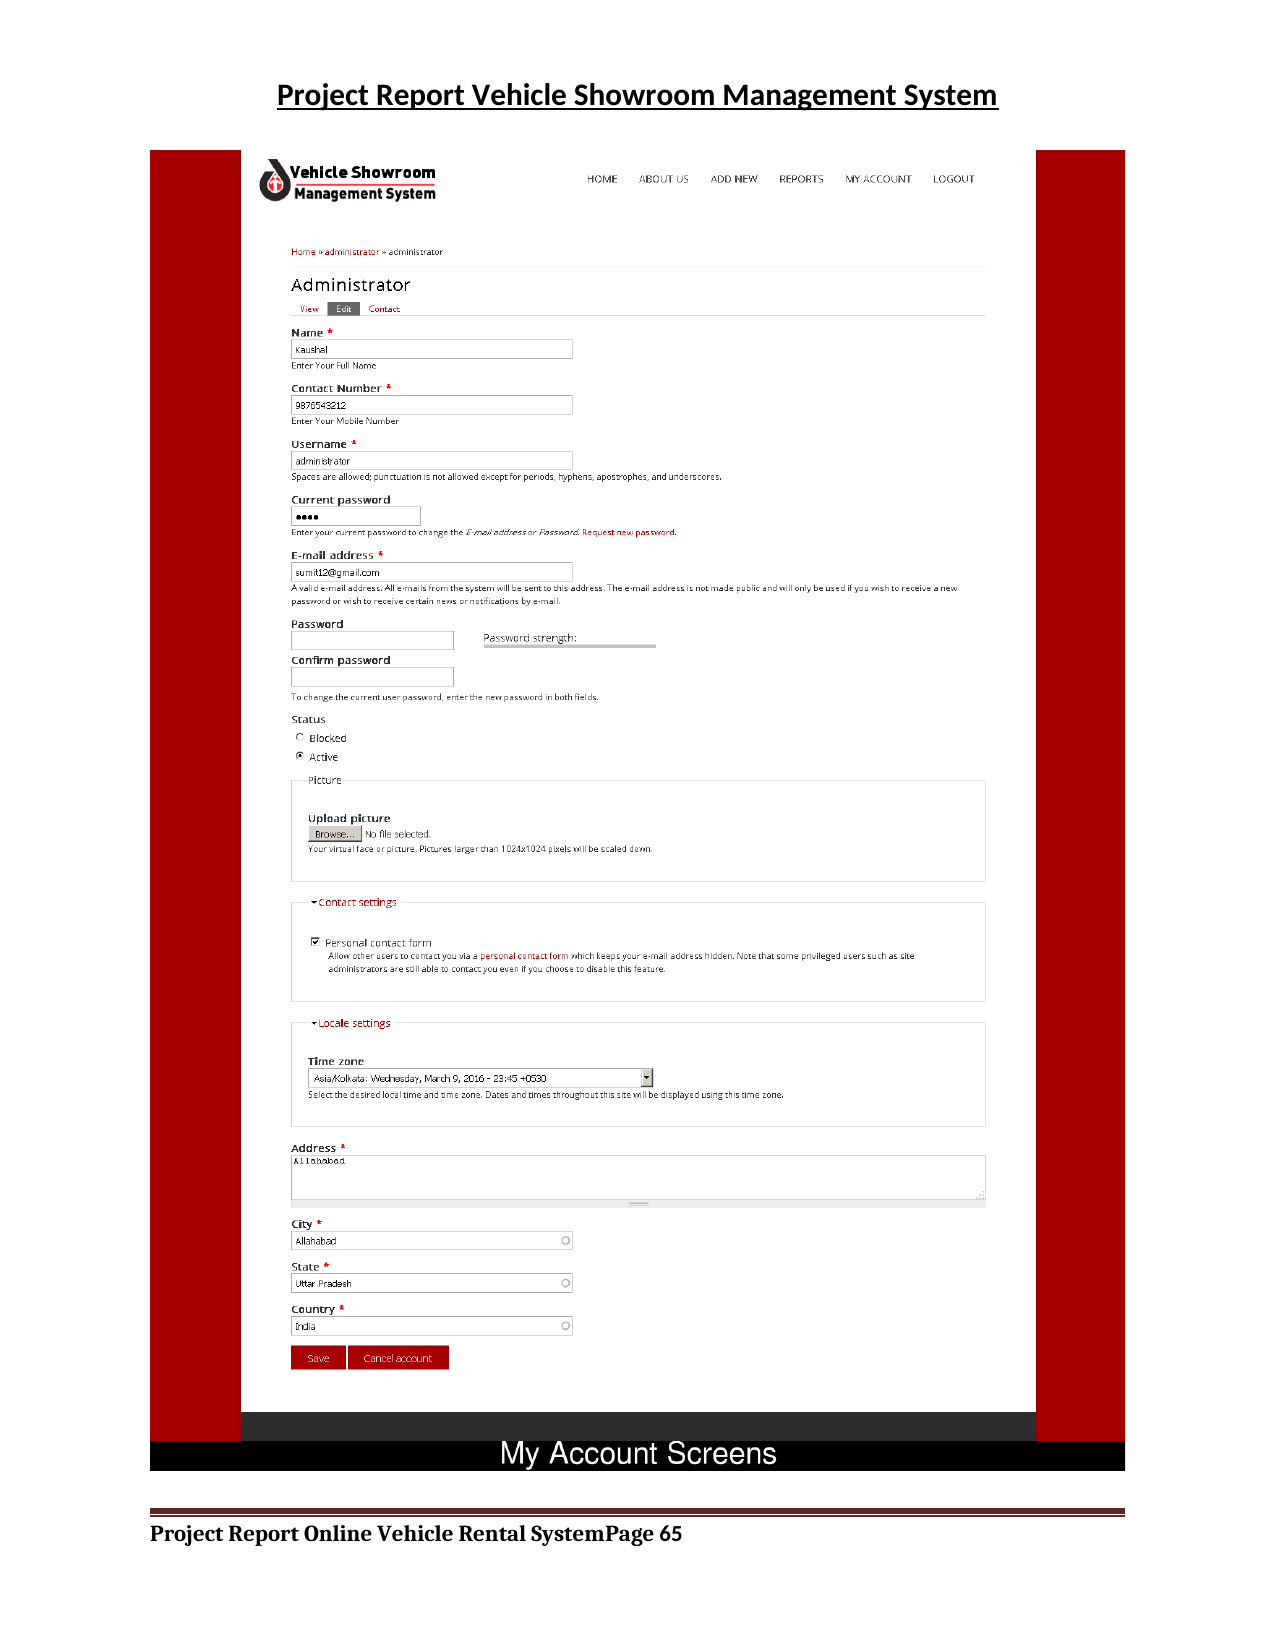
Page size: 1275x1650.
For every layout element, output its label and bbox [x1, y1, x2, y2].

picture [150, 150, 1125, 1471]
